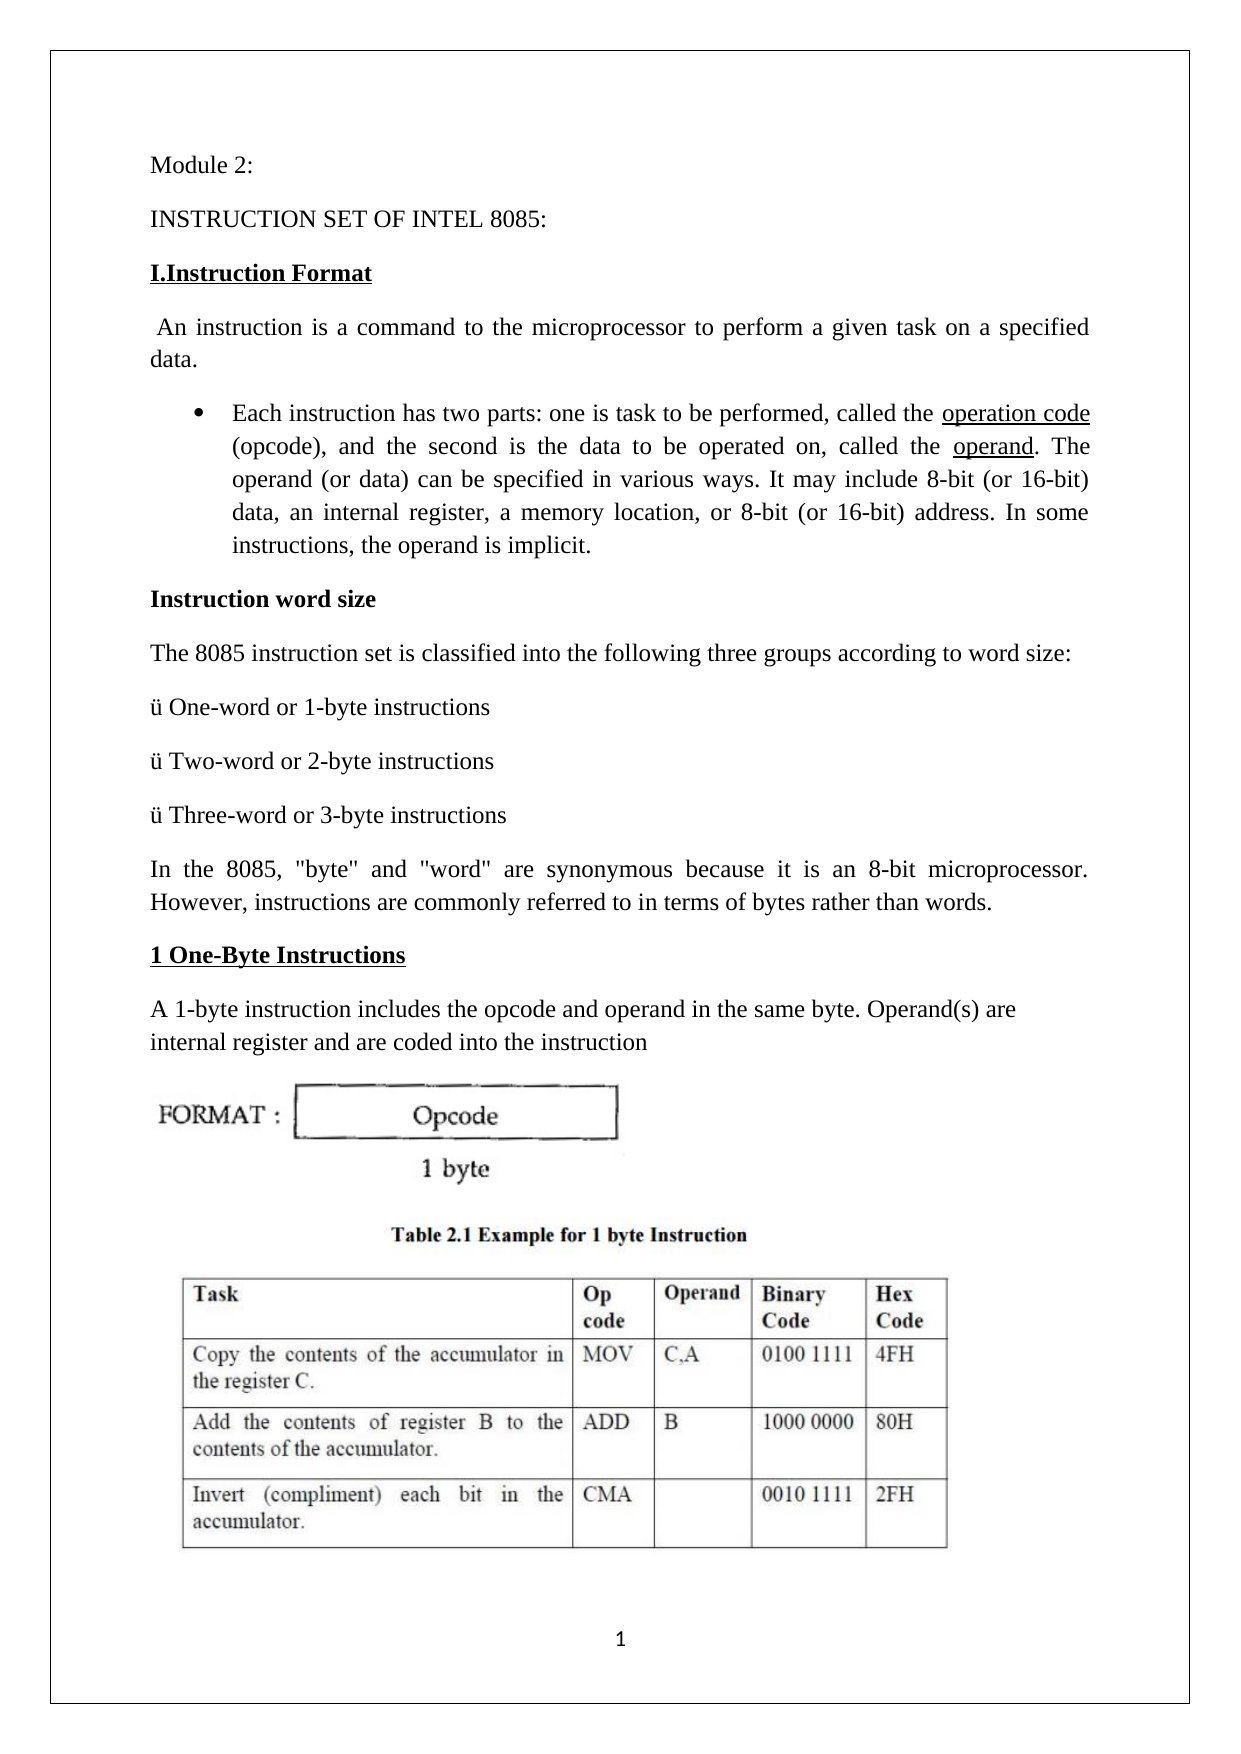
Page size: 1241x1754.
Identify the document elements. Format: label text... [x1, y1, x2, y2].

text A 1-byte instruction includes the opcode and operand in the same byte. Operand(s) are internal register and are coded into the instruction [150, 994, 1090, 1056]
picture [150, 1217, 984, 1568]
text 1 One-Byte Instructions [150, 941, 1090, 969]
text ü Two-word or 2-byte instructions [150, 746, 1090, 775]
text In the 8085, "byte" and "word" are synonymous because it is an 8-bit microprocessor. However, instructions are commonly referred to in terms of bytes rather than words. [150, 854, 1090, 915]
list Each instruction has two parts: one is task to be performed, called the operation code (opcode), and the second is the data to be operated on, called the operand. The operand (or data) can be specified in various ways. It may include 8-bit (or 16-bit) data, an internal register, a memory location, or 8-bit (or 16-bit) address. In some instructions, the operand is implicit. [194, 398, 1090, 559]
text An instruction is a command to the microprocessor to perform a given task on a specified data. [150, 312, 1090, 373]
text INSTRUCTION SET OF INTEL 8085: [150, 204, 1090, 233]
text ü One-word or 1-byte instructions [150, 692, 1090, 721]
text Instruction word size [150, 584, 1090, 613]
picture [150, 1081, 636, 1193]
text ü Three-word or 3-byte instructions [150, 800, 1090, 828]
text The 8085 instruction set is classified into the following three groups according to word size: [150, 638, 1090, 667]
text I.Instruction Format [150, 258, 1090, 286]
text Module 2: [150, 150, 1090, 179]
